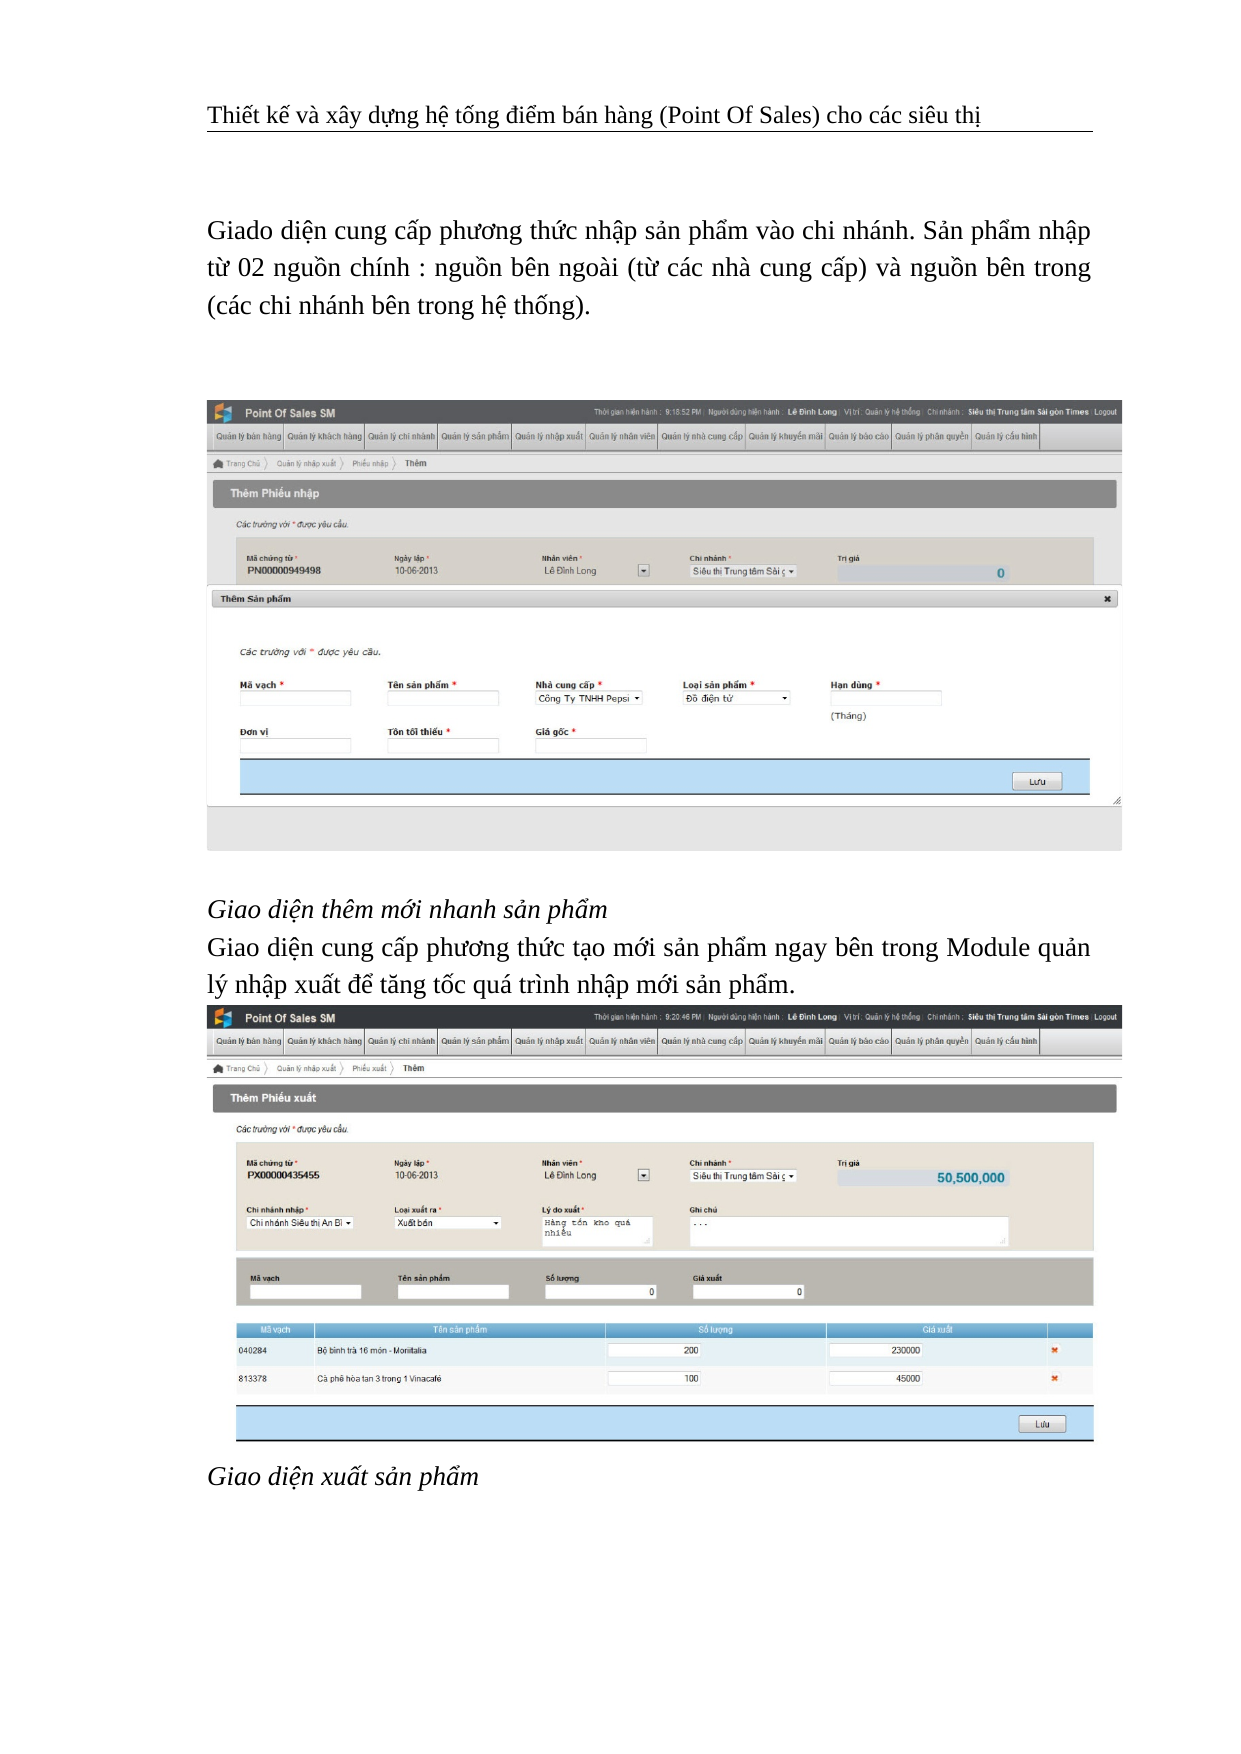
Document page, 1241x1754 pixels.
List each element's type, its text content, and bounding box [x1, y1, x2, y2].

text Giao diện cung cấp phương thức tạo mới sản phẩm ngay bên trong Module quản lý nhập xuất để tăng tốc quá trình nhập mới sản phẩm. [207, 931, 1093, 999]
text Giao diện xuất sản phẩm [207, 1461, 1093, 1492]
text Giado diện cung cấp phương thức nhập sản phẩm vào chi nhánh. Sản phẩm nhập từ 02 nguồn chính : nguồn bên ngoài (từ các nhà cung cấp) và nguồn bên trong (các chi nhánh bên trong hệ thống). [207, 214, 1093, 320]
picture [206, 400, 1123, 851]
picture [206, 1005, 1123, 1455]
text Giao diện thêm mới nhanh sản phẩm [207, 893, 1093, 924]
